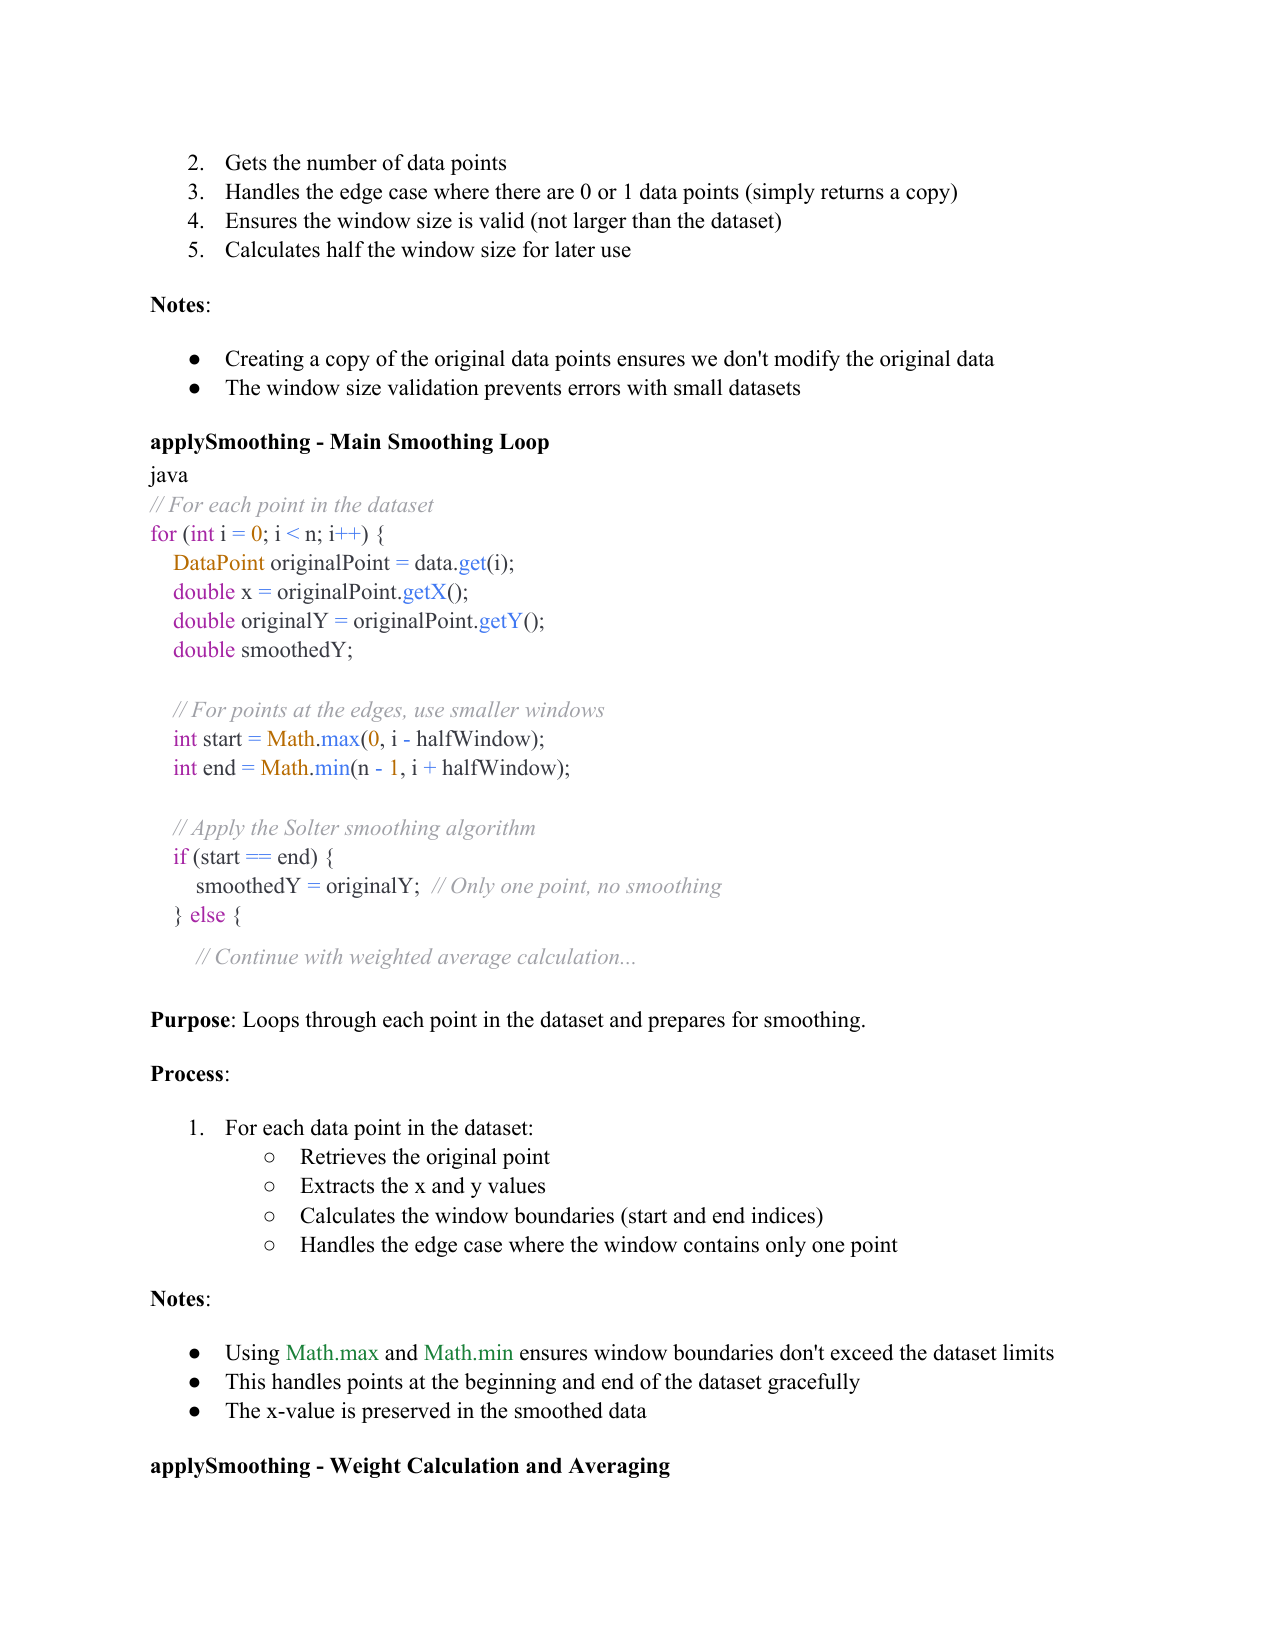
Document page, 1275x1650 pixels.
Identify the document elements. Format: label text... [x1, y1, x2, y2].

text int start = Math.max(0, i - halfWindow); [150, 726, 1125, 751]
subtitle applySmoothing - Weight Calculation and Averaging [150, 1453, 1125, 1478]
text double originalY = originalPoint.getY(); [150, 608, 1125, 634]
list Extracts the x and y values [262, 1173, 1125, 1199]
subtitle applySmoothing - Main Smoothing Loop [150, 429, 1125, 454]
text java [150, 462, 1125, 488]
list Retrieves the original point [262, 1144, 1125, 1170]
list Calculates half the window size for later use [187, 237, 1125, 263]
list Handles the edge case where there are 0 or 1 data points (simply returns a copy) [187, 179, 1125, 204]
text Notes: [150, 1286, 1125, 1311]
text // For points at the edges, use smaller windows [150, 697, 1125, 722]
list Handles the edge case where the window contains only one point [262, 1232, 1125, 1257]
list Using Math.max and Math.min ensures window boundaries don't exceed the dataset limits [187, 1340, 1125, 1366]
text for (int i = 0; i < n; i++) { [150, 521, 1125, 546]
text double x = originalPoint.getX(); [150, 579, 1125, 604]
text double smoothedY; [150, 637, 1125, 663]
text int end = Math.min(n - 1, i + halfWindow); [150, 755, 1125, 781]
text // Continue with weighted average calculation... [150, 944, 1125, 969]
text smoothedY = originalY; // Only one point, no smoothing [150, 873, 1125, 898]
text // For each point in the dataset [150, 492, 1125, 517]
list Creating a copy of the original data points ensures we don't modify the original data [187, 346, 1125, 371]
list For each data point in the dataset: [187, 1115, 1125, 1141]
list The window size validation prevents errors with small datasets [187, 375, 1125, 400]
text if (start == end) { [150, 844, 1125, 869]
text DataPoint originalPoint = data.get(i); [150, 550, 1125, 575]
text Notes: [150, 292, 1125, 317]
list Calculates the window boundaries (start and end indices) [262, 1203, 1125, 1228]
list Gets the number of data points [187, 150, 1125, 175]
text // Apply the Solter smoothing algorithm [150, 814, 1125, 840]
list The x-value is preserved in the smoothed data [187, 1398, 1125, 1424]
list Ensures the window size is valid (not larger than the dataset) [187, 208, 1125, 234]
text Purpose: Loops through each point in the dataset and prepares for smoothing. [150, 1007, 1125, 1032]
text } else { [150, 902, 1125, 927]
list This handles points at the beginning and end of the dataset gracefully [187, 1369, 1125, 1395]
text Process: [150, 1061, 1125, 1086]
